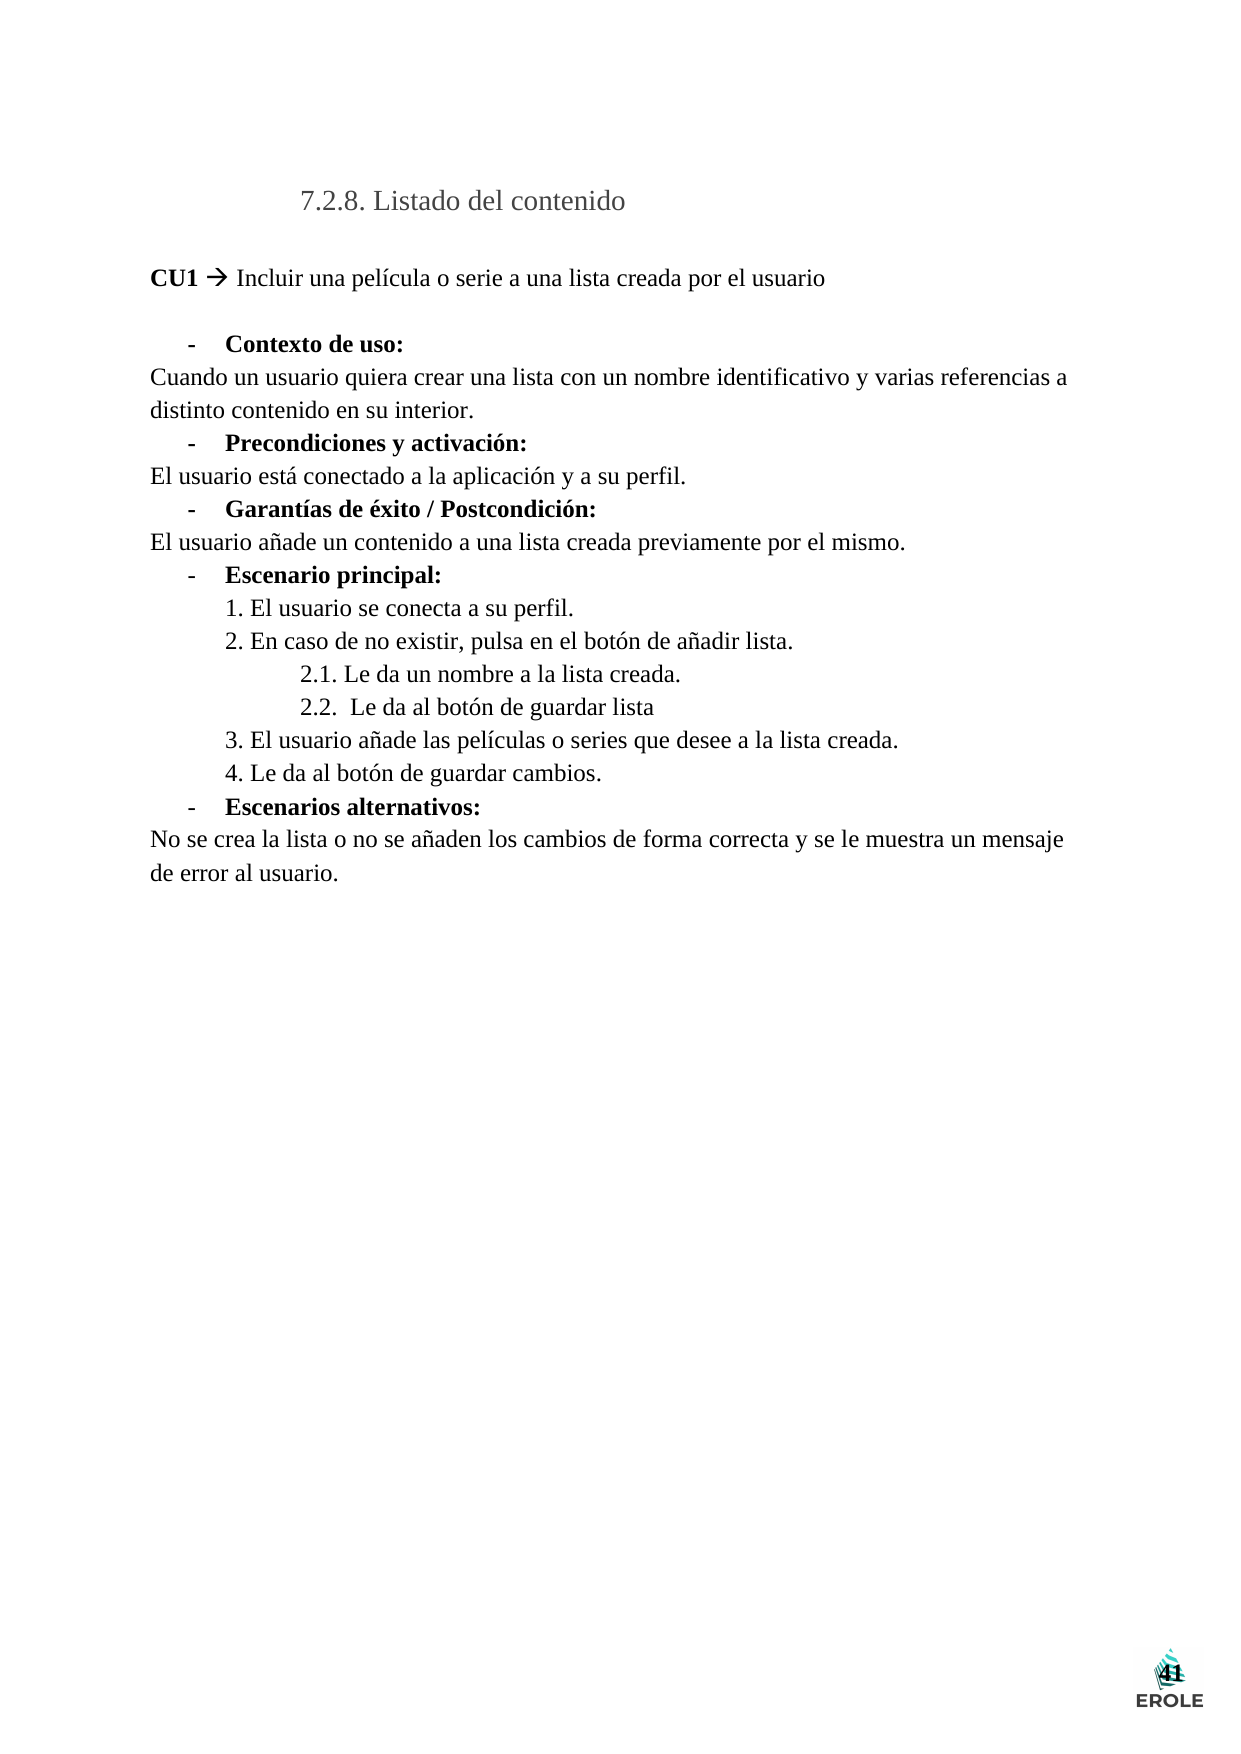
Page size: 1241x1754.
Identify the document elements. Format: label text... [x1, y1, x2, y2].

text El usuario está conectado a la aplicación y a su perfil. [150, 461, 1090, 490]
text CU1 Incluir una película o serie a una lista creada por el usuario [150, 263, 1090, 292]
text 2.1. Le da un nombre a la lista creada. [225, 659, 1090, 688]
text - Escenarios alternativos: [150, 792, 1090, 820]
text No se crea la lista o no se añaden los cambios de forma correcta y se le muestra un mensaje de error al usuario. [150, 824, 1090, 886]
text 3. El usuario añade las películas o series que desee a la lista creada. [150, 726, 1090, 754]
text 4. Le da al botón de guardar cambios. [150, 758, 1090, 787]
text 1. El usuario se conecta a su perfil. [150, 593, 1090, 622]
text Cuando un usuario quiera crear una lista con un nombre identificativo y varias referencias a distinto contenido en su interior. [150, 362, 1090, 424]
picture [1132, 1647, 1205, 1709]
text - Escenario principal: [150, 560, 1090, 589]
text 2. En caso de no existir, pulsa en el botón de añadir lista. [150, 626, 1090, 655]
text 2.2. Le da al botón de guardar lista [225, 692, 1090, 721]
text El usuario añade un contenido a una lista creada previamente por el mismo. [150, 527, 1090, 556]
subtitle 7.2.8. Listado del contenido [225, 183, 1090, 217]
list Contexto de uso: [187, 329, 1090, 358]
list Precondiciones y activación: [187, 428, 1090, 457]
list Garantías de éxito / Postcondición: [187, 494, 1090, 523]
